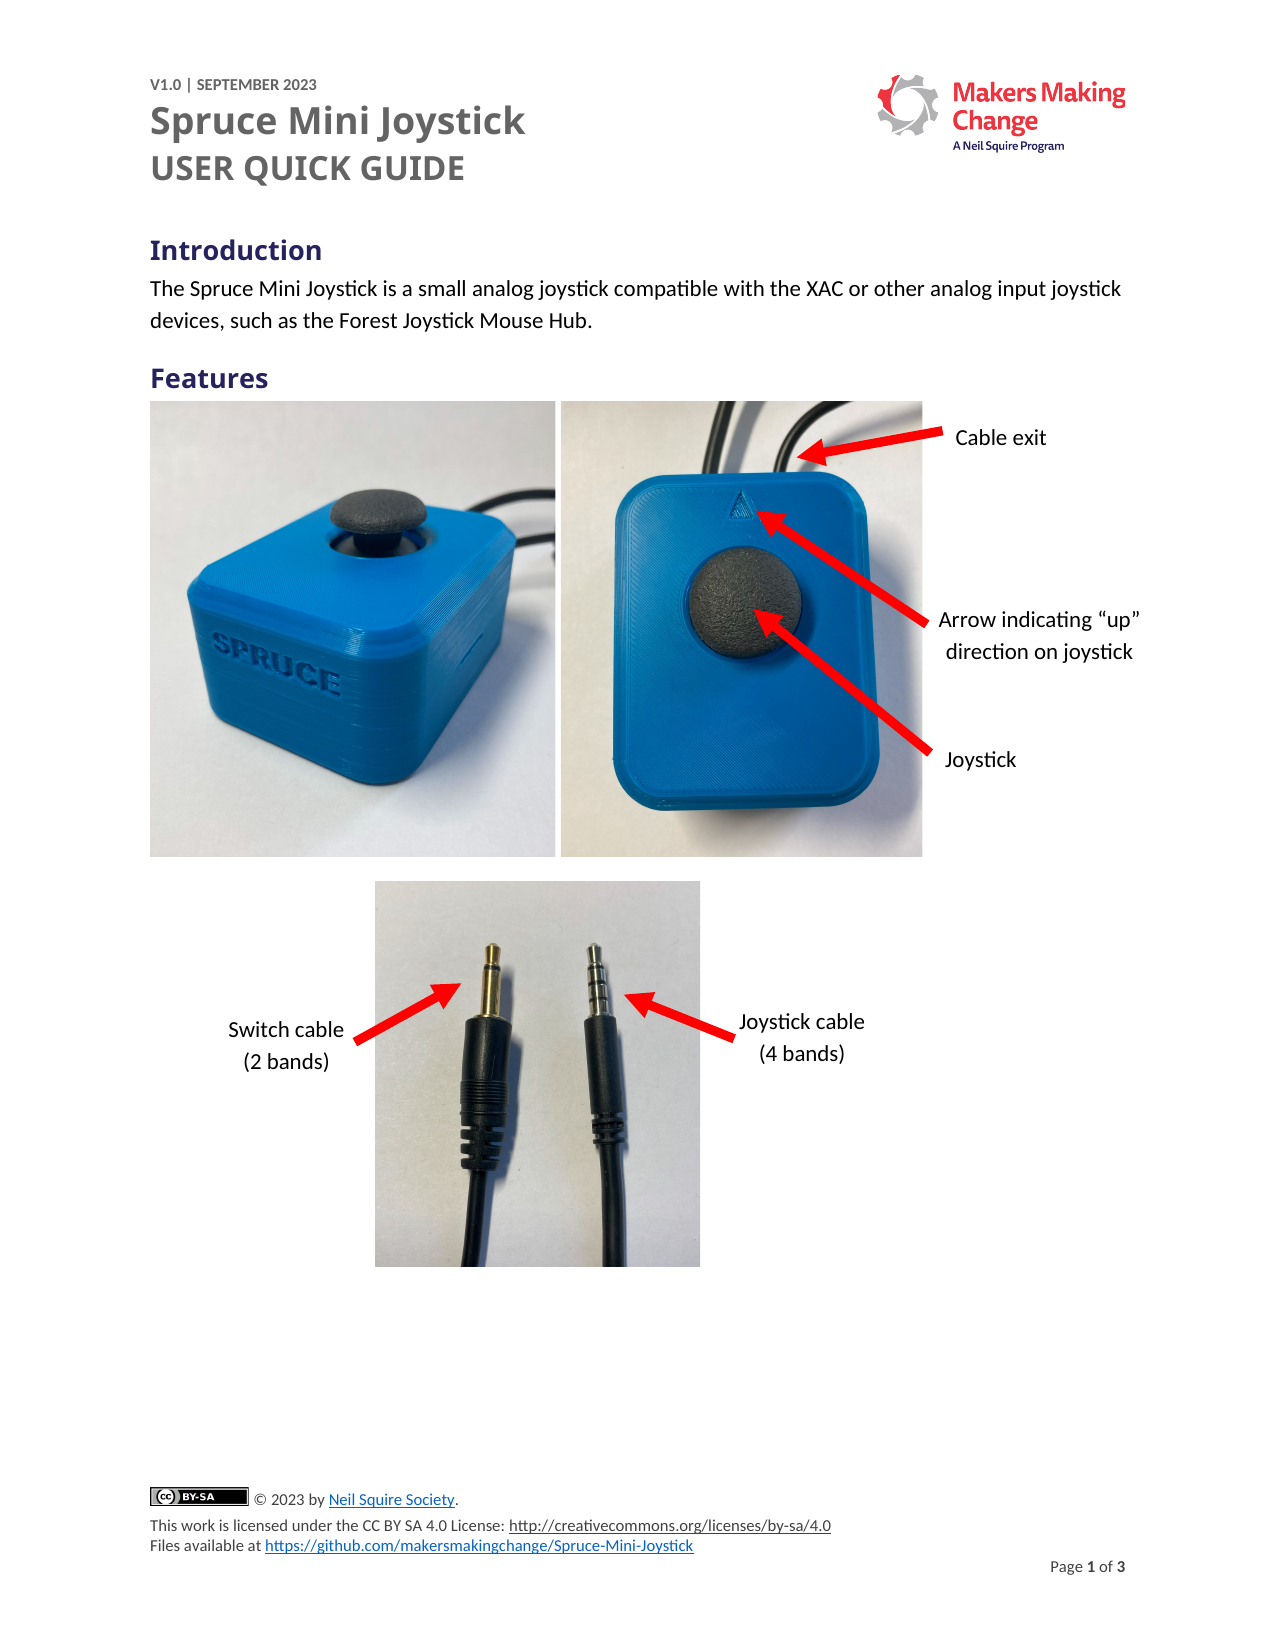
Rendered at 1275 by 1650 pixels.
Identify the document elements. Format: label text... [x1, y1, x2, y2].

picture [150, 401, 556, 857]
subtitle Introduction [150, 232, 1125, 268]
picture [877, 75, 1125, 153]
text The Spruce Mini Joystick is a small analog joystick compatible with the XAC or other analog input joystick devices, such as the Forest Joystick Mouse Hub. [150, 274, 1125, 334]
picture [150, 1487, 249, 1506]
subtitle Features [150, 359, 1125, 396]
picture [375, 881, 701, 1267]
picture [560, 401, 923, 857]
